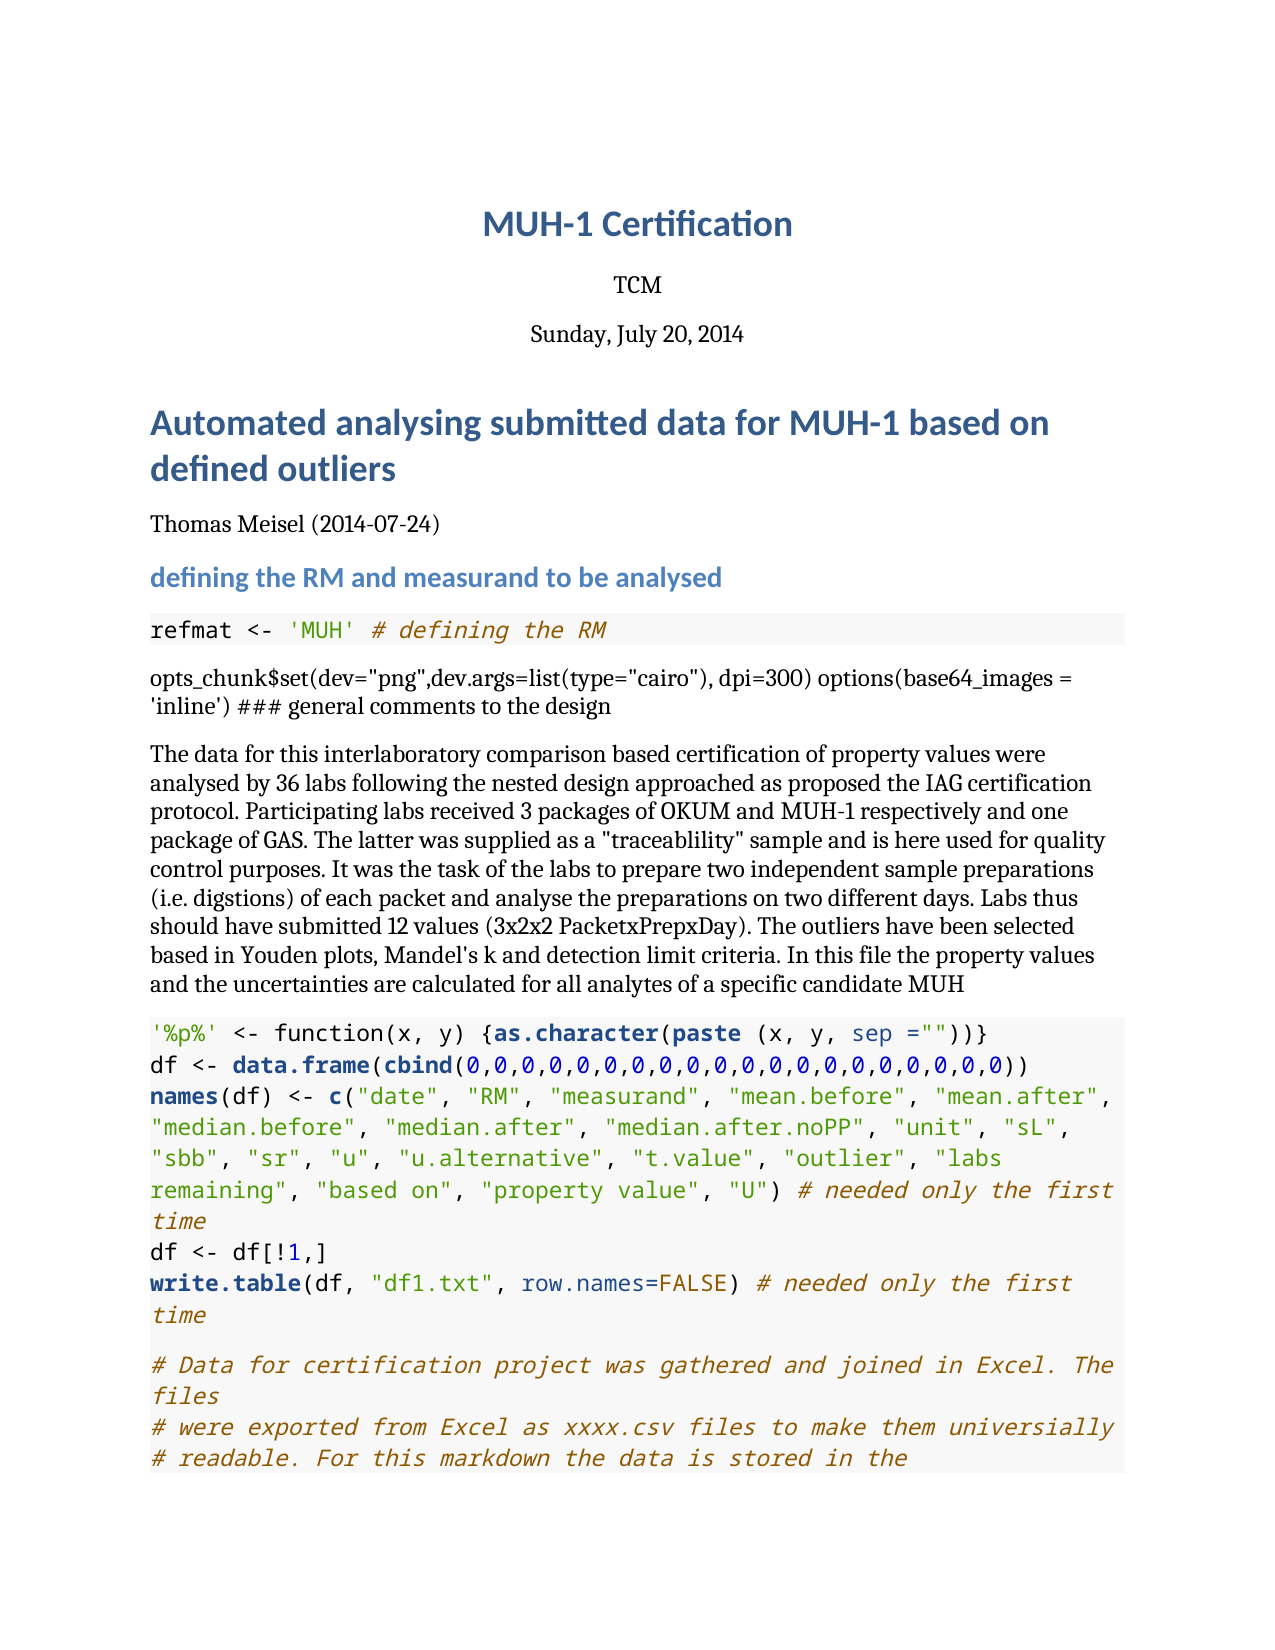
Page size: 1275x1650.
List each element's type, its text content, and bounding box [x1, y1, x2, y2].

text The data for this interlaboratory comparison based certification of property values were analysed by 36 labs following the nested design approached as proposed the IAG certification protocol. Participating labs received 3 packages of OKUM and MUH-1 respectively and one package of GAS. The latter was supplied as a "traceablility" sample and is here used for quality control purposes. It was the task of the labs to prepare two independent sample preparations (i.e. digstions) of each packet and analyse the preparations on two different days. Labs thus should have submitted 12 values (3x2x2 PacketxPrepxDay). The outliers have been selected based in Youden plots, Mandel's k and detection limit criteria. In this file the property values and the uncertainties are calculated for all analytes of a specific candidate MUH [150, 740, 1125, 998]
text opts_chunk$set(dev="png",dev.args=list(type="cairo"), dpi=300) options(base64_images = 'inline') ### general comments to the design [150, 663, 1125, 721]
text '%p%' <- function(x, y) {as.character(paste (x, y, sep =""))} df <- data.frame(cbind(0,0,0,0,0,0,0,0,0,0,0,0,0,0,0,0,0,0,0,0)) names(df) <- c("date", "RM", "measurand", "mean.before", "mean.after", "median.before", "median.after", "median.after.noPP", "unit", "sL", "sbb", "sr", "u", "u.alternative", "t.value", "outlier", "labs remaining", "based on", "property value", "U") # needed only the first time df <- df[!1,] write.table(df, "df1.txt", row.names=FALSE) # needed only the first time [150, 1017, 1125, 1330]
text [150, 1348, 1125, 1473]
text Sunday, July 20, 2014 [150, 320, 1125, 349]
text TCM [150, 271, 1125, 299]
text Thomas Meisel (2014-07-24) [150, 509, 1125, 538]
title MUH-1 Certification [150, 200, 1125, 246]
subtitle Automated analysing submitted data for MUH-1 based on defined outliers [150, 399, 1125, 491]
text refmat <- 'MUH' # defining the RM [150, 613, 1125, 645]
subtitle defining the RM and measurand to be analysed [150, 559, 1125, 595]
